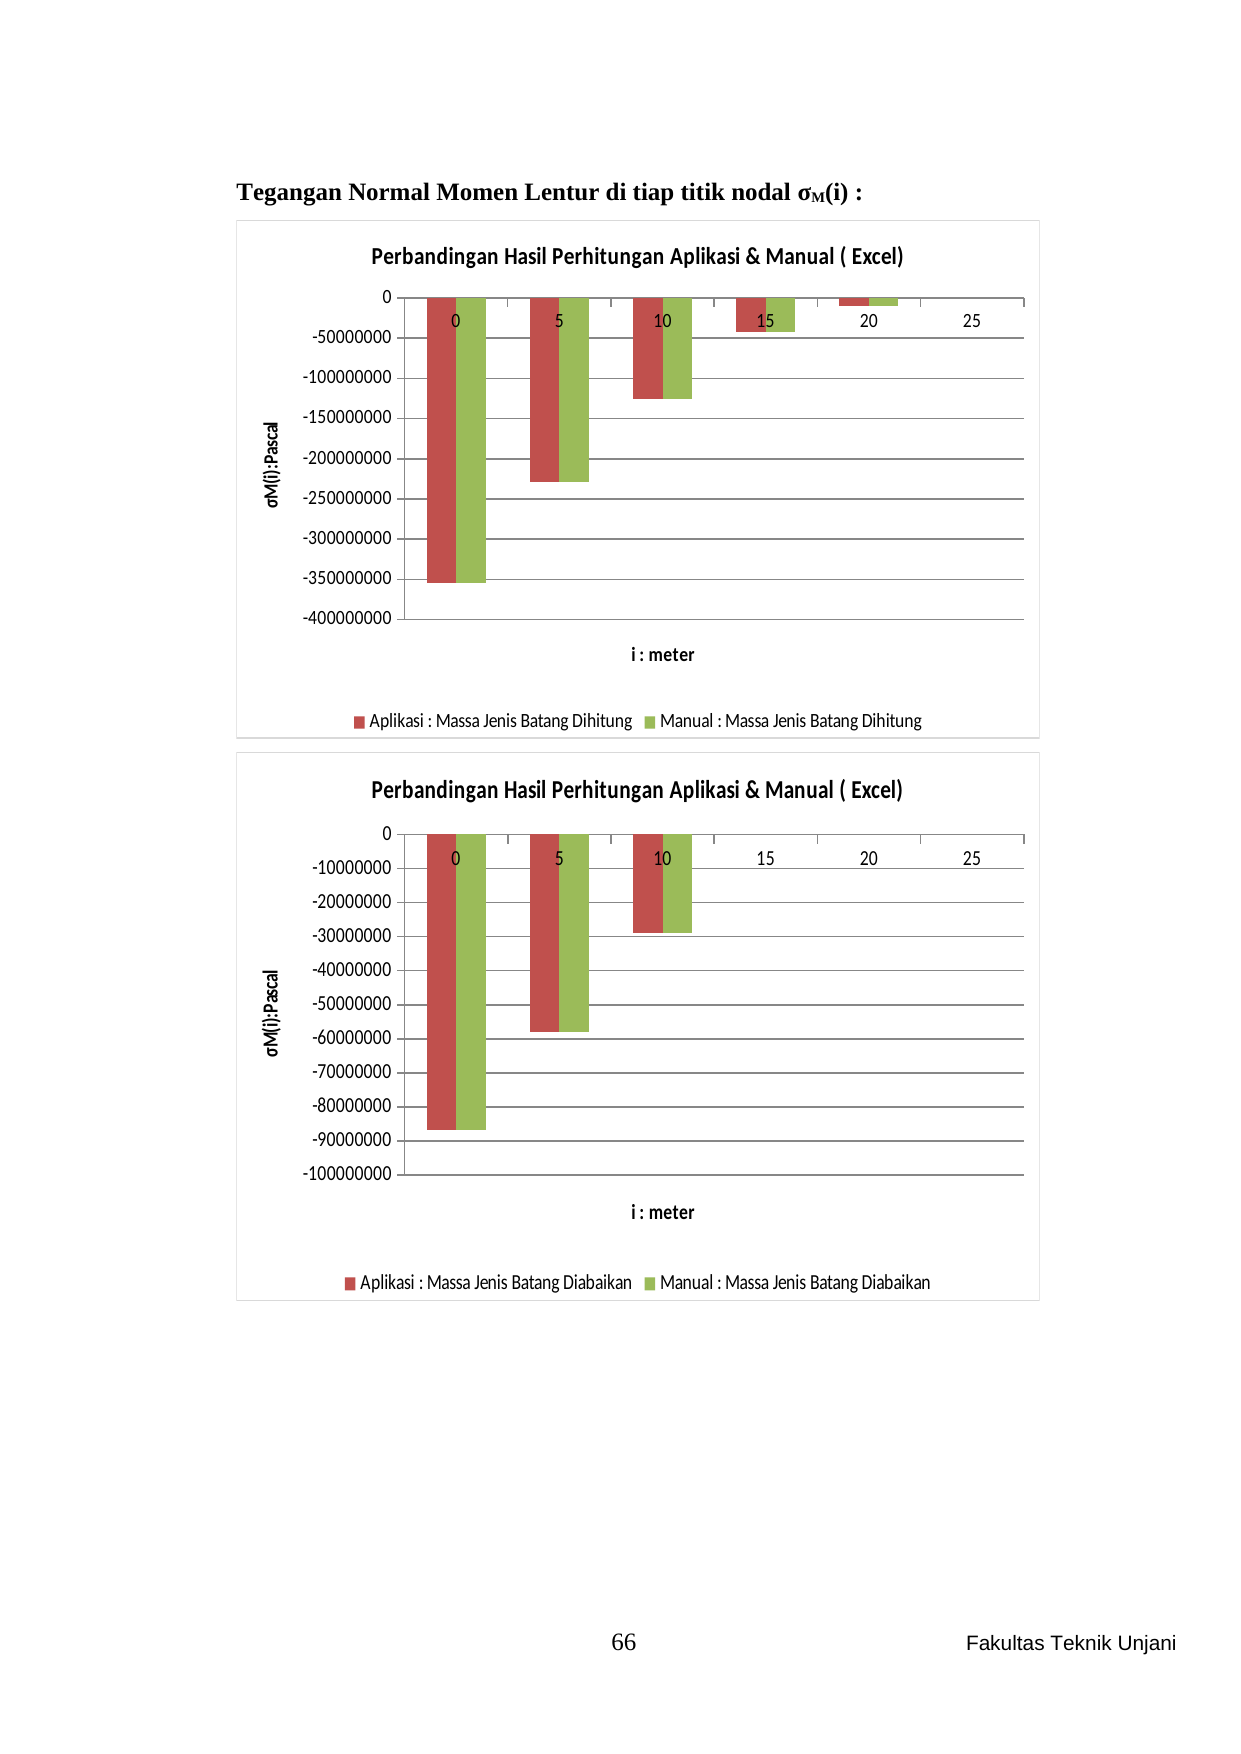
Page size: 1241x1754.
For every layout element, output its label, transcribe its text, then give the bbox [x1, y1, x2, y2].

text Tegangan Normal Momen Lentur di tiap titik nodal σM(i) : [236, 177, 1063, 206]
